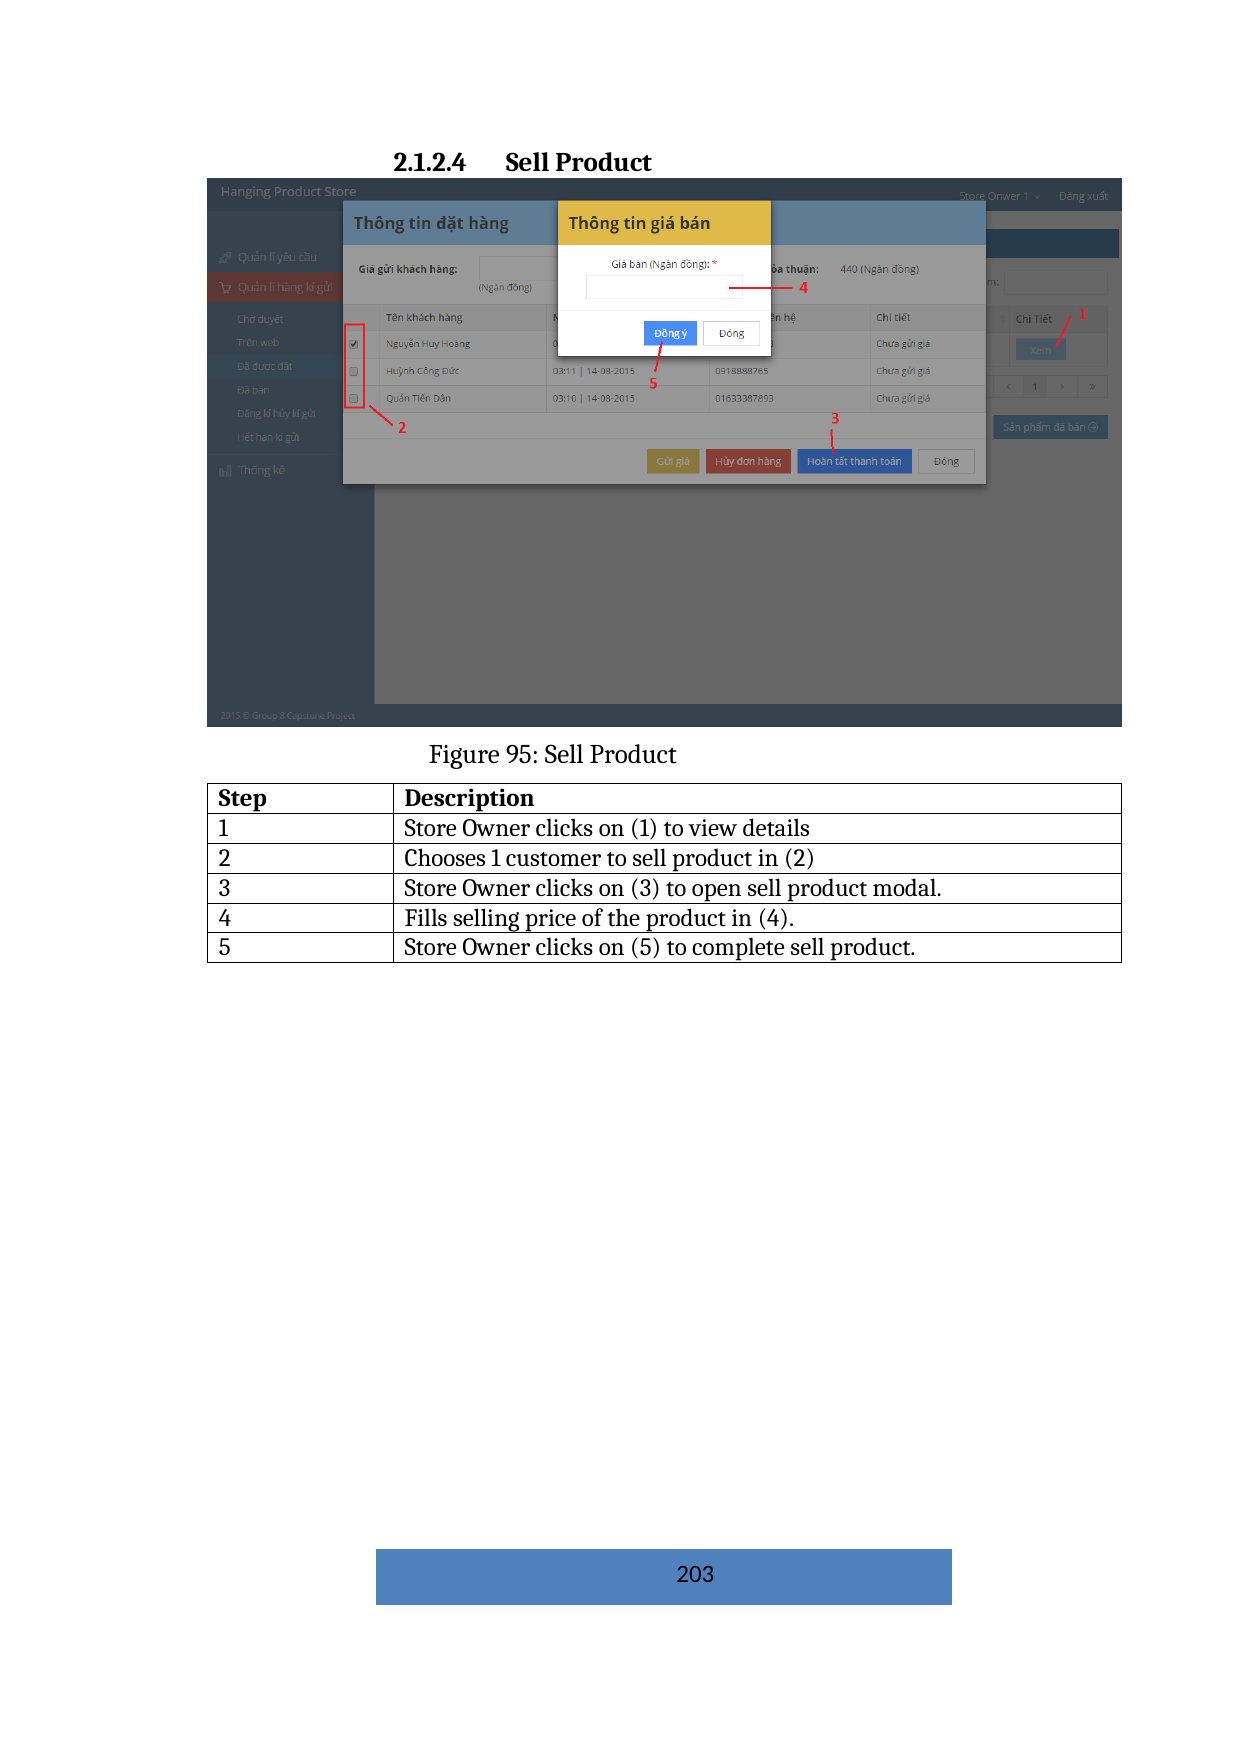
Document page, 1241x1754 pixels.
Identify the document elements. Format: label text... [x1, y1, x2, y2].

subtitle Sell Product [393, 147, 1122, 178]
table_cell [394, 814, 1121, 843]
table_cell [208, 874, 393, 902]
picture [207, 178, 1122, 727]
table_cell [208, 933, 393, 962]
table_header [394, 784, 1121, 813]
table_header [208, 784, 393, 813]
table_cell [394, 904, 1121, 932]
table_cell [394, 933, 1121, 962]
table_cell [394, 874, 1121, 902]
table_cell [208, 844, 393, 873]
text Figure : Sell Product [428, 739, 1122, 771]
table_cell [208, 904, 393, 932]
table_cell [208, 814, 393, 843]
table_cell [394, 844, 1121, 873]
